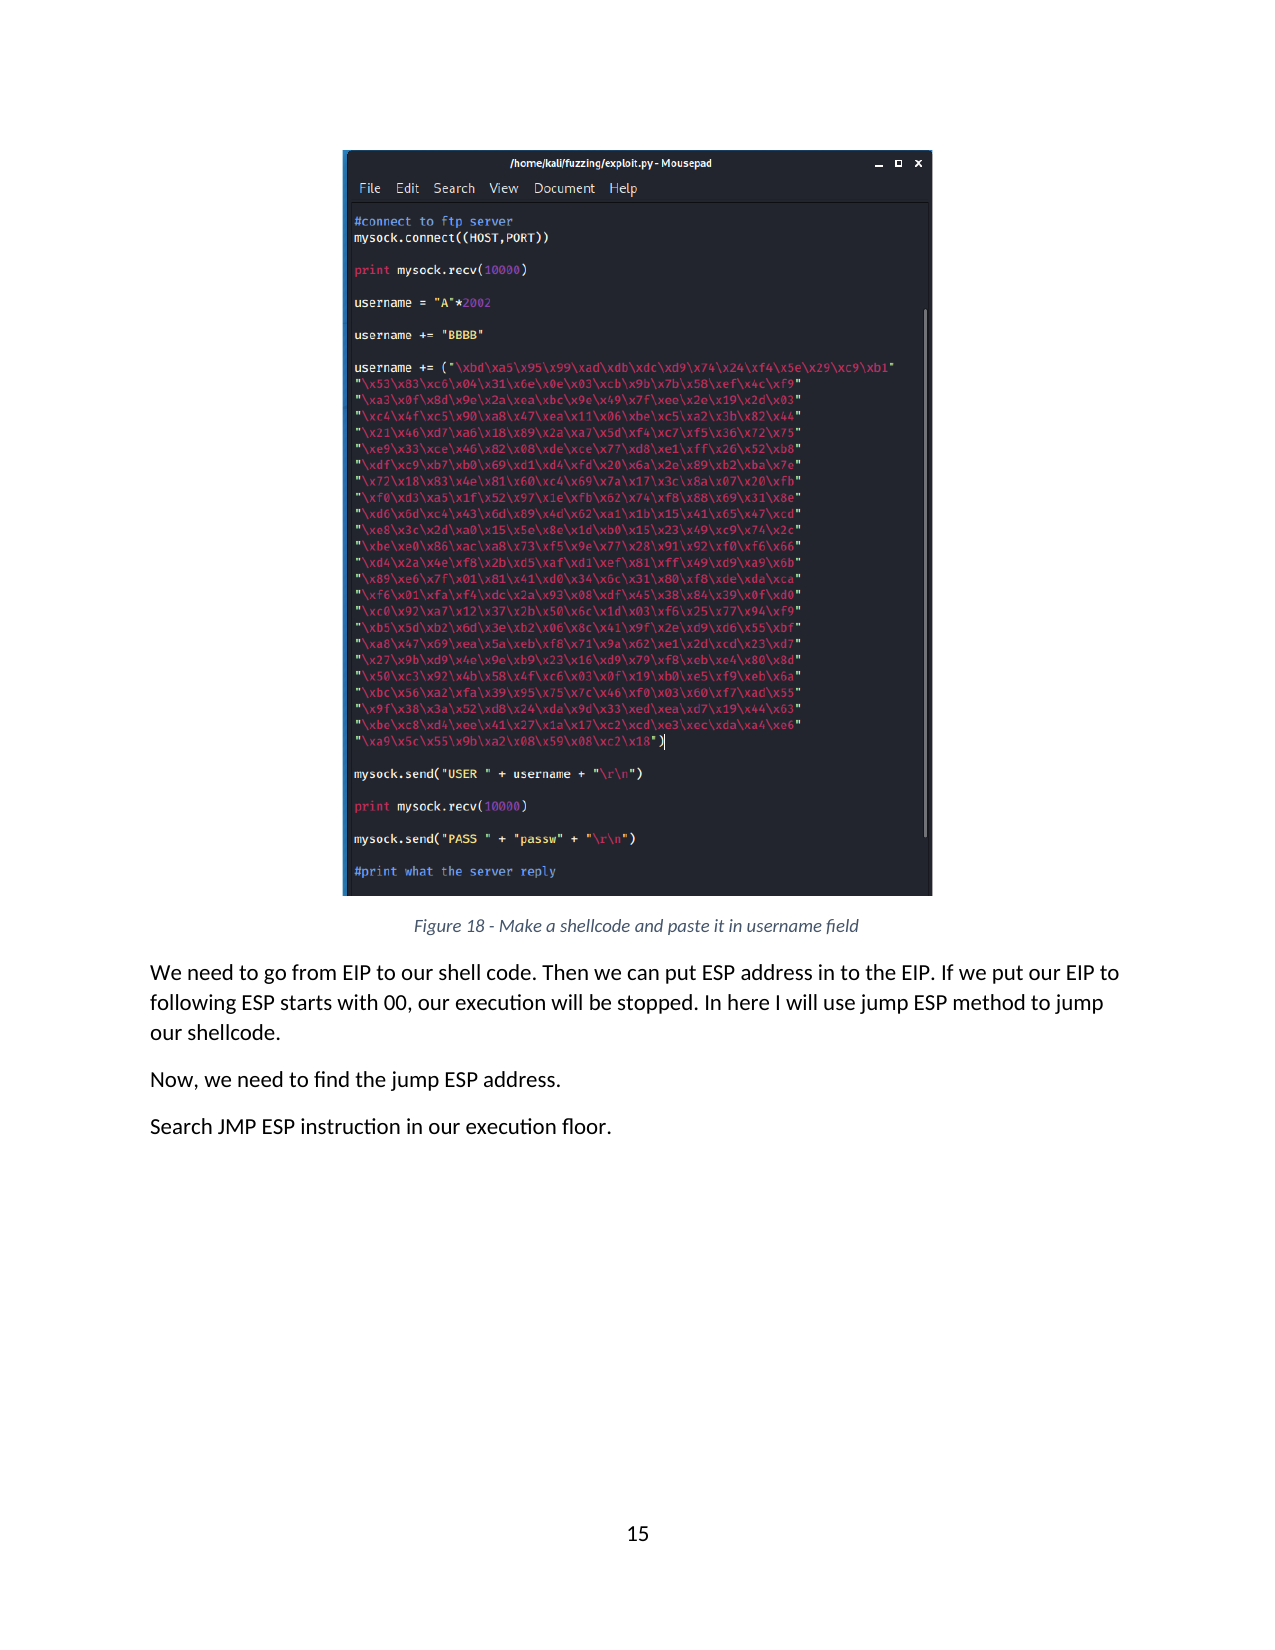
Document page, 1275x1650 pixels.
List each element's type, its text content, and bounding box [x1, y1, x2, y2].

text We need to go from EIP to our shell code. Then we can put ESP address in to the EIP. If we put our EIP to following ESP starts with 00, our execution will be stopped. In here I will use jump ESP method to jump our shellcode. [150, 958, 1125, 1046]
picture [342, 150, 933, 896]
text Now, we need to find the jump ESP address. [150, 1065, 1125, 1093]
text Search JMP ESP instruction in our execution floor. [150, 1112, 1125, 1140]
